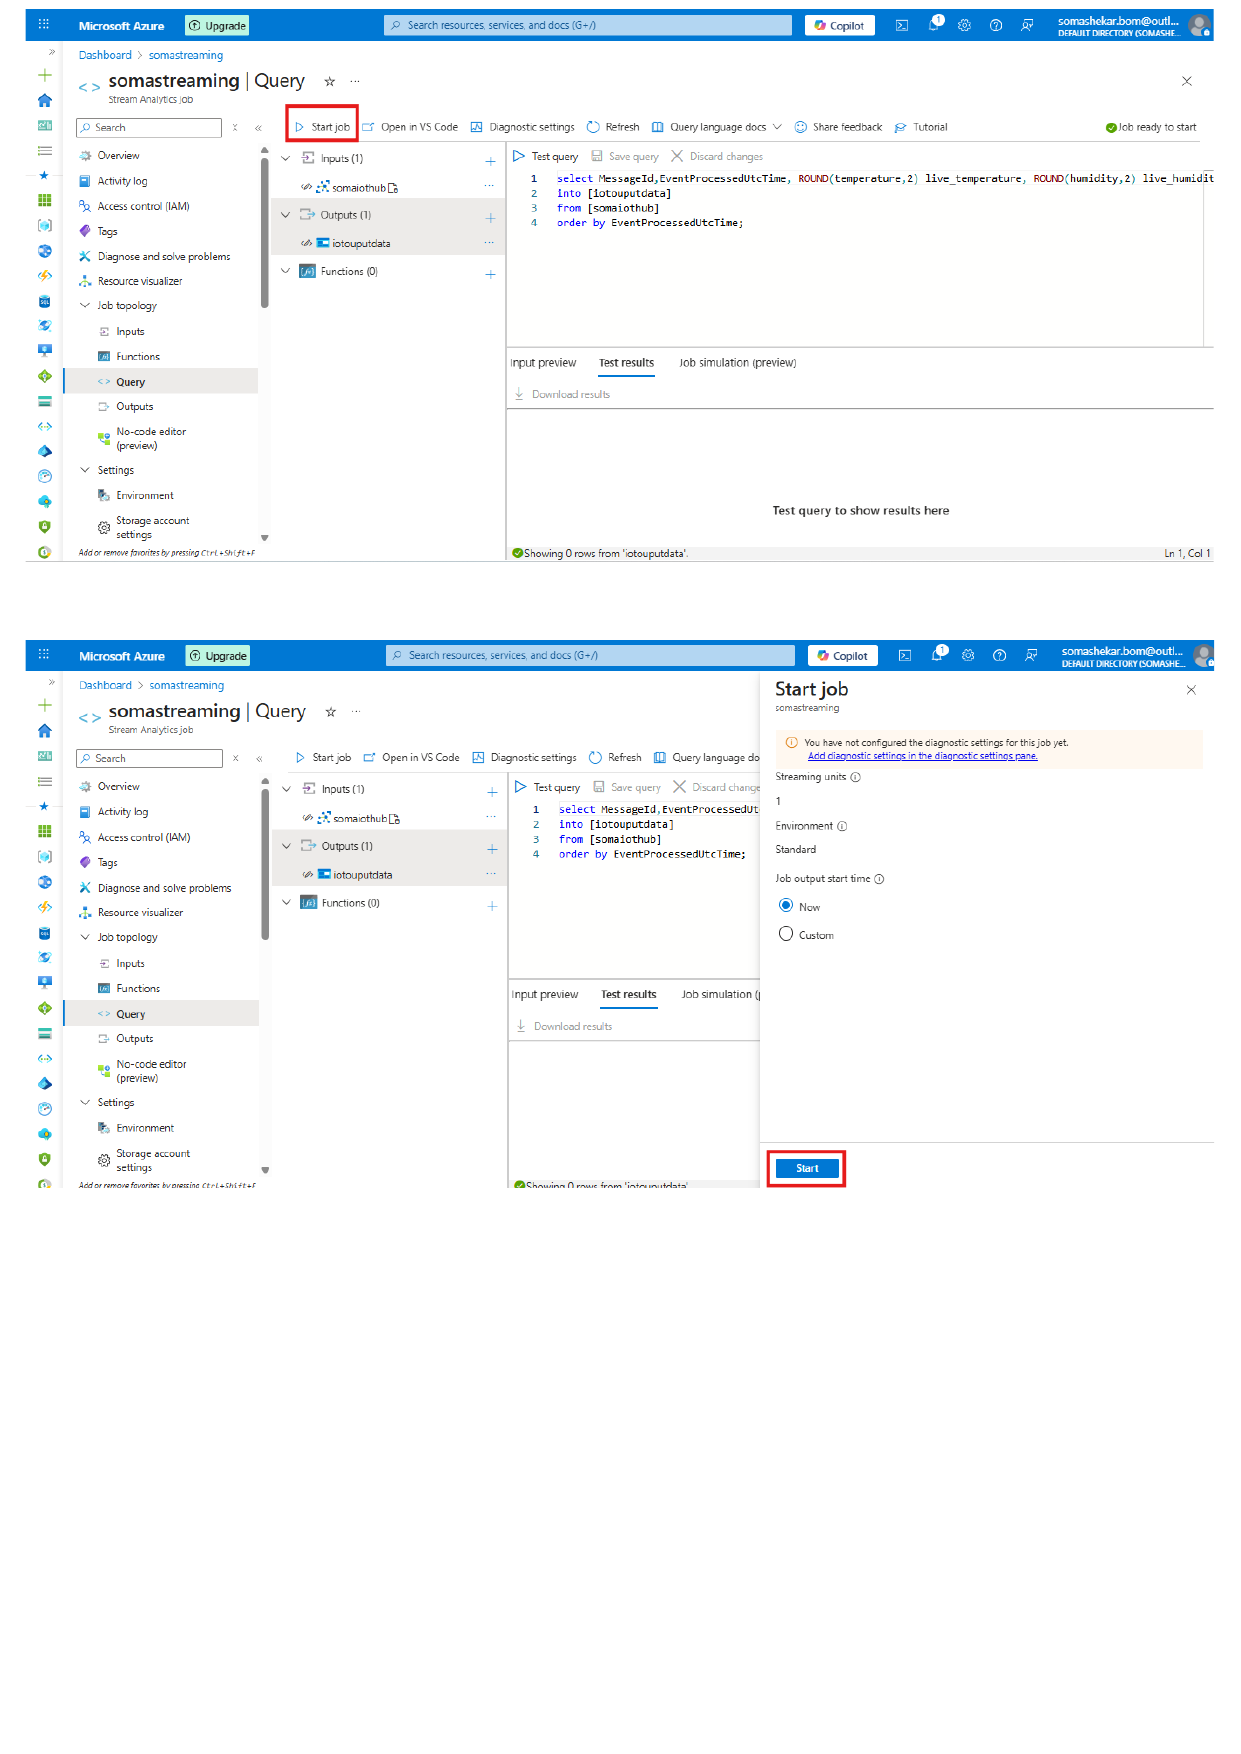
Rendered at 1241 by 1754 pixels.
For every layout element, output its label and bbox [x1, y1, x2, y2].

picture [25, 640, 1215, 1188]
picture [25, 9, 1214, 562]
